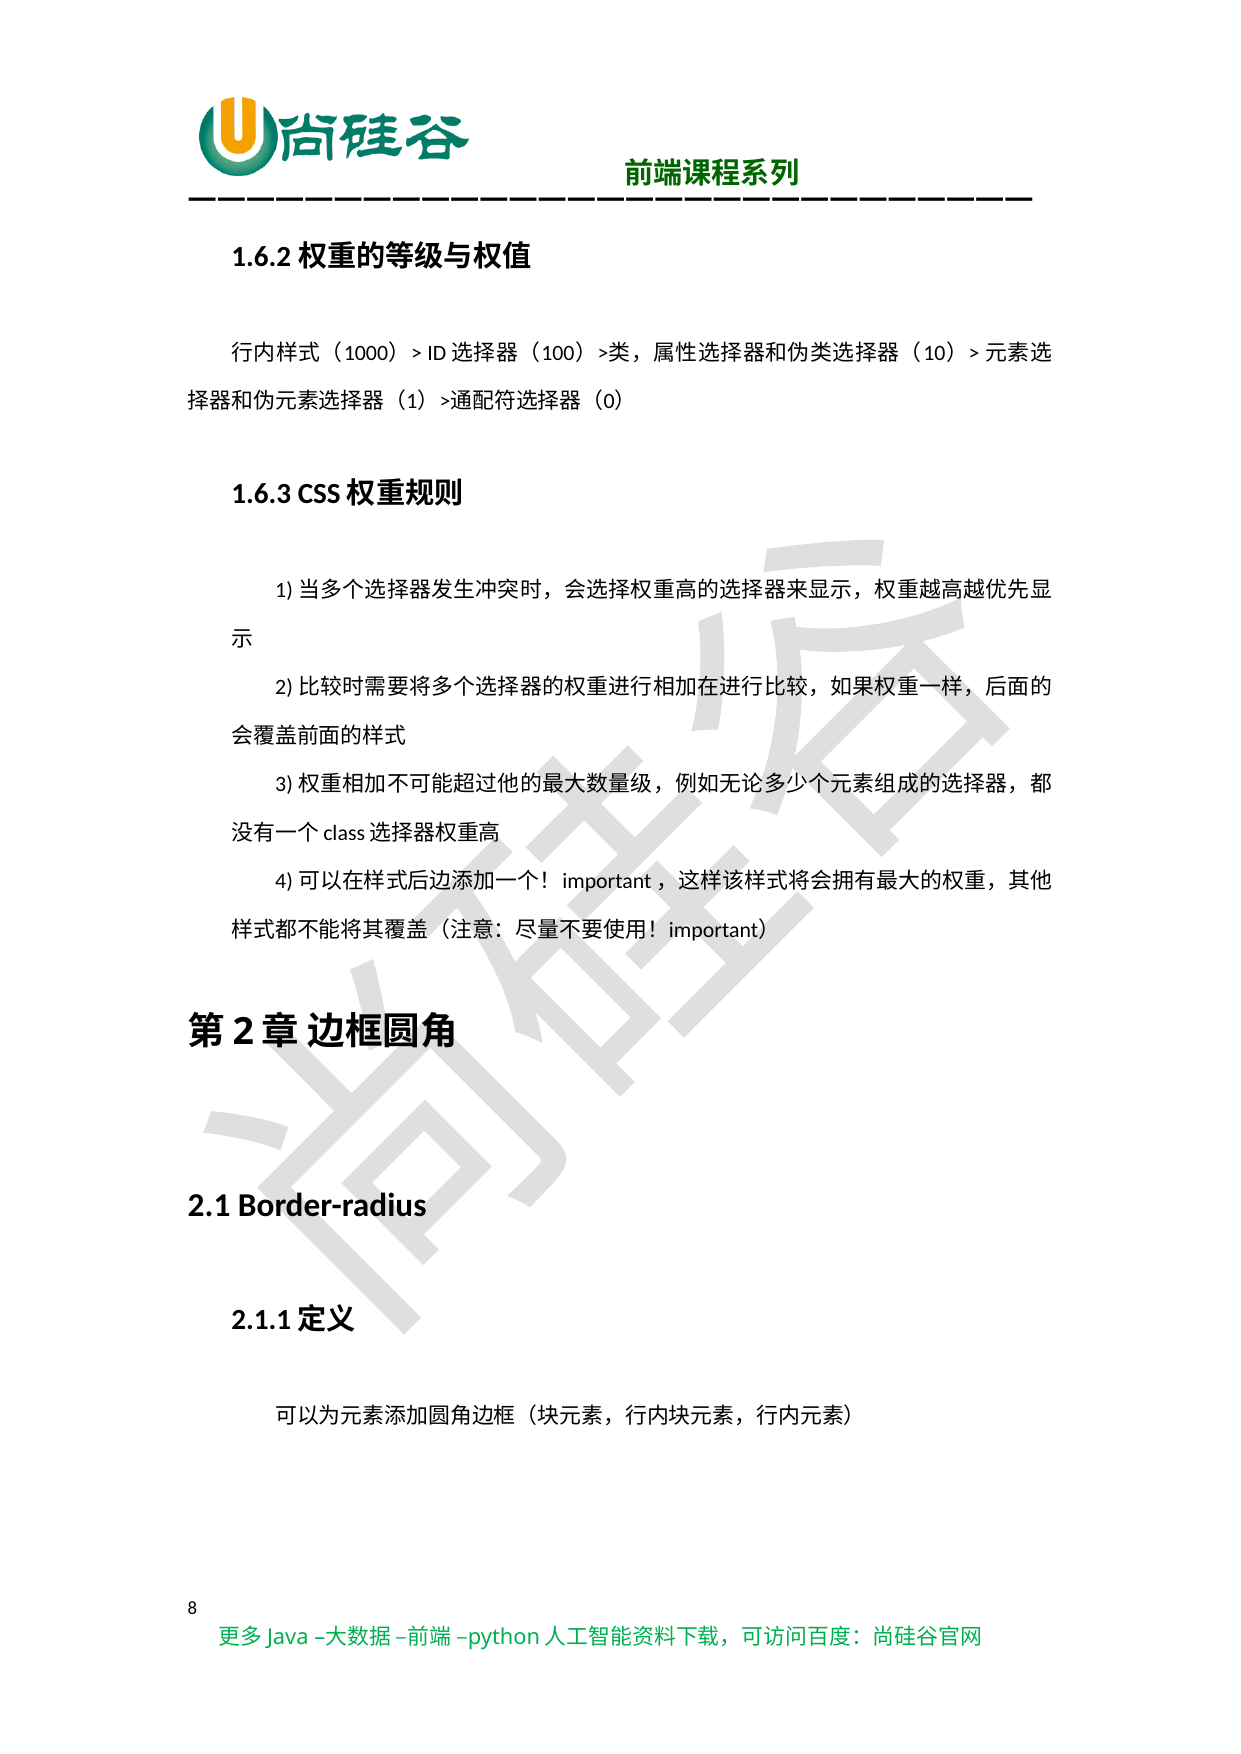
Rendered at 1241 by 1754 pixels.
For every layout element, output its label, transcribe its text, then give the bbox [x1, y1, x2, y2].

subtitle 第2章 边框圆角 [187, 995, 1053, 1060]
picture [187, 88, 476, 184]
subtitle 2.1.1定义 [187, 1284, 1053, 1349]
text 1) 当多个选择器发生冲突时，会选择权重高的选择器来显示，权重越高越优先显示 [231, 572, 1053, 653]
text 4) 可以在样式后边添加一个！important ，这样该样式将会拥有最大的权重，其他样式都不能将其覆盖（注意：尽量不要使用！important） [231, 863, 1053, 944]
subtitle 2.1 Border-radius [187, 1172, 1053, 1237]
text 2) 比较时需要将多个选择器的权重进行相加在进行比较，如果权重一样，后面的会覆盖前面的样式 [231, 669, 1053, 750]
text 行内样式（1000）> ID选择器（100）>类，属性选择器和伪类选择器（10）> 元素选择器和伪元素选择器（1）>通配符选择器（0） [187, 334, 1053, 416]
text 3) 权重相加不可能超过他的最大数量级，例如无论多少个元素组成的选择器，都没有一个class选择器权重高 [231, 766, 1053, 847]
subtitle 1.6.3 CSS权重规则 [187, 458, 1053, 523]
text 可以为元素添加圆角边框（块元素，行内块元素，行内元素） [231, 1397, 1053, 1430]
subtitle 1.6.2 权重的等级与权值 [187, 221, 1053, 286]
